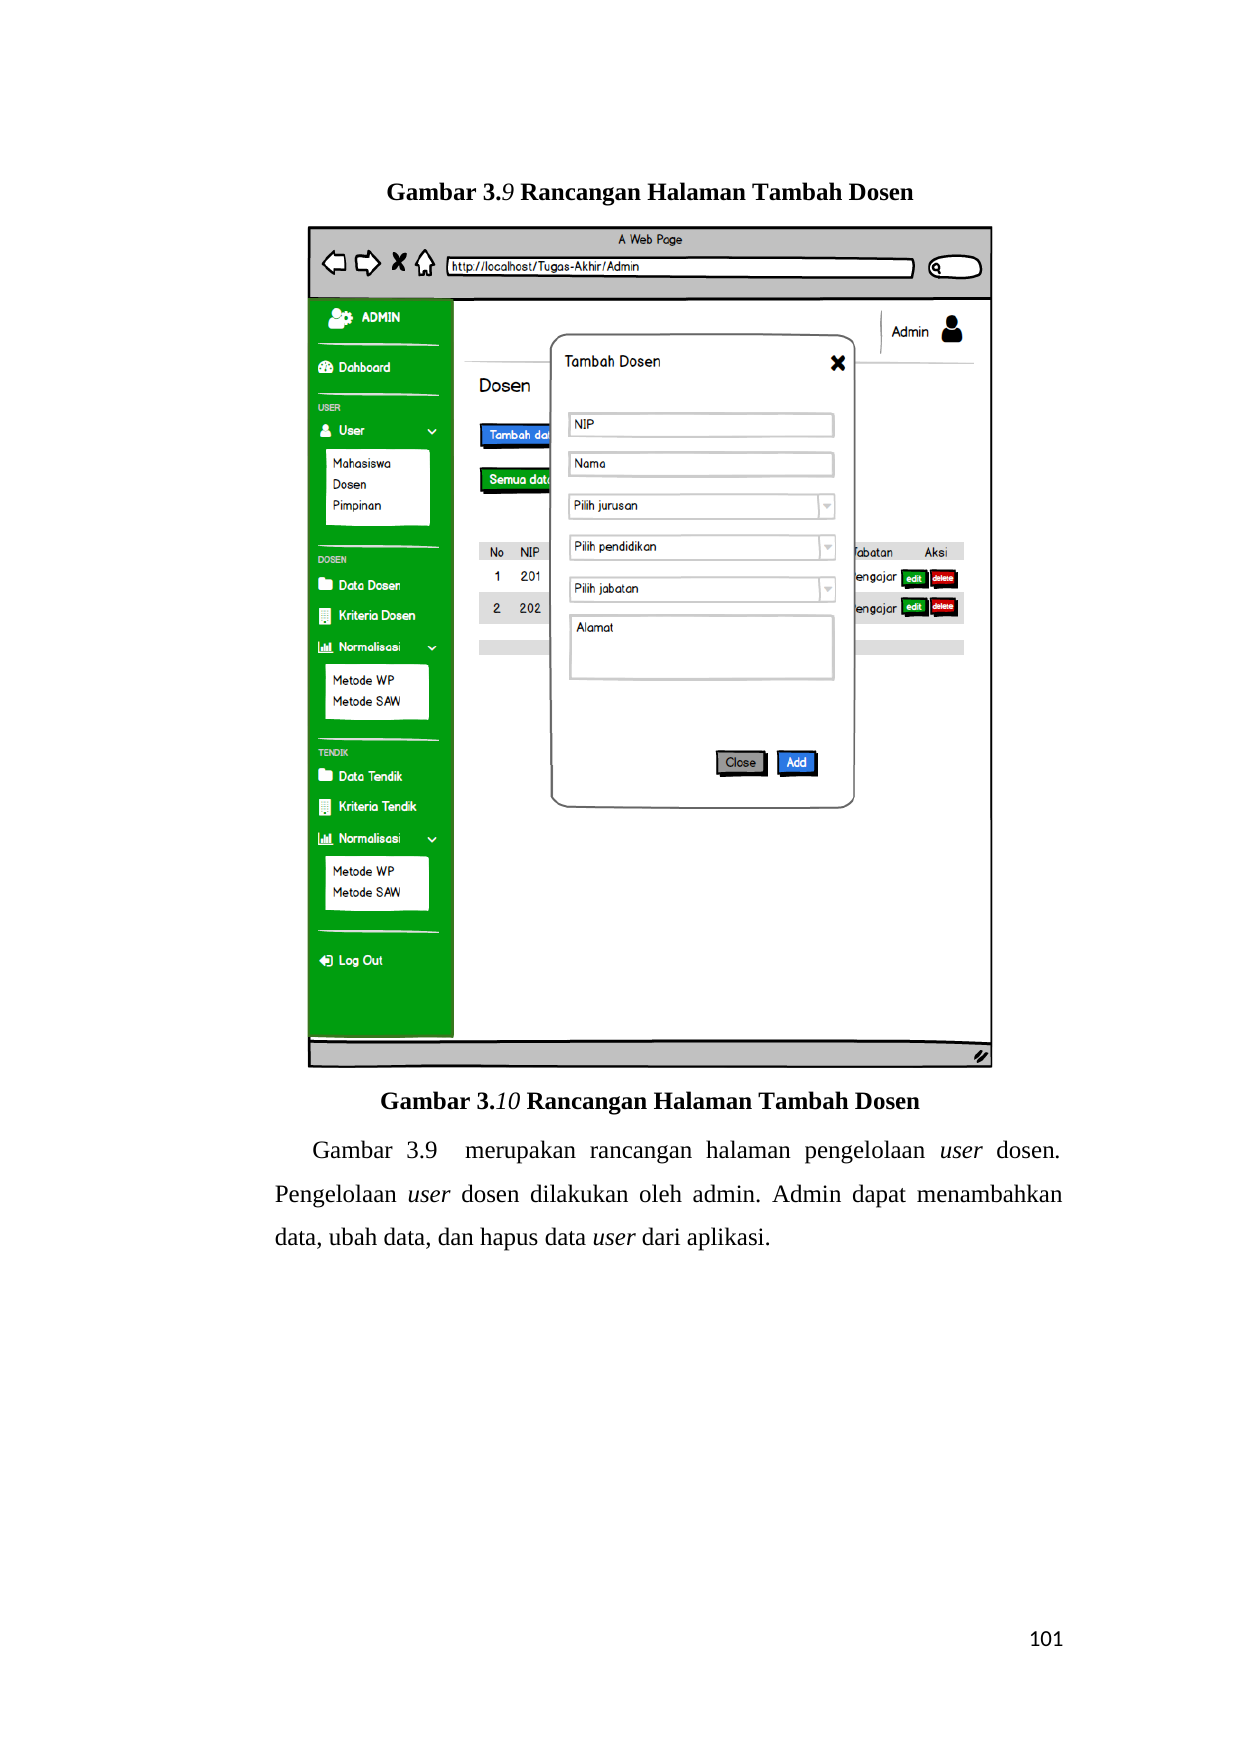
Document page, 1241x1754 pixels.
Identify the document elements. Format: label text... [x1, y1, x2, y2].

picture [307, 226, 993, 1068]
text Gambar 3.9 merupakan rancangan halaman pengelolaan user dosen. Pengelolaan user dosen dilakukan oleh admin. Admin dapat menambahkan data, ubah data, dan hapus data user dari aplikasi. [274, 1136, 1063, 1251]
